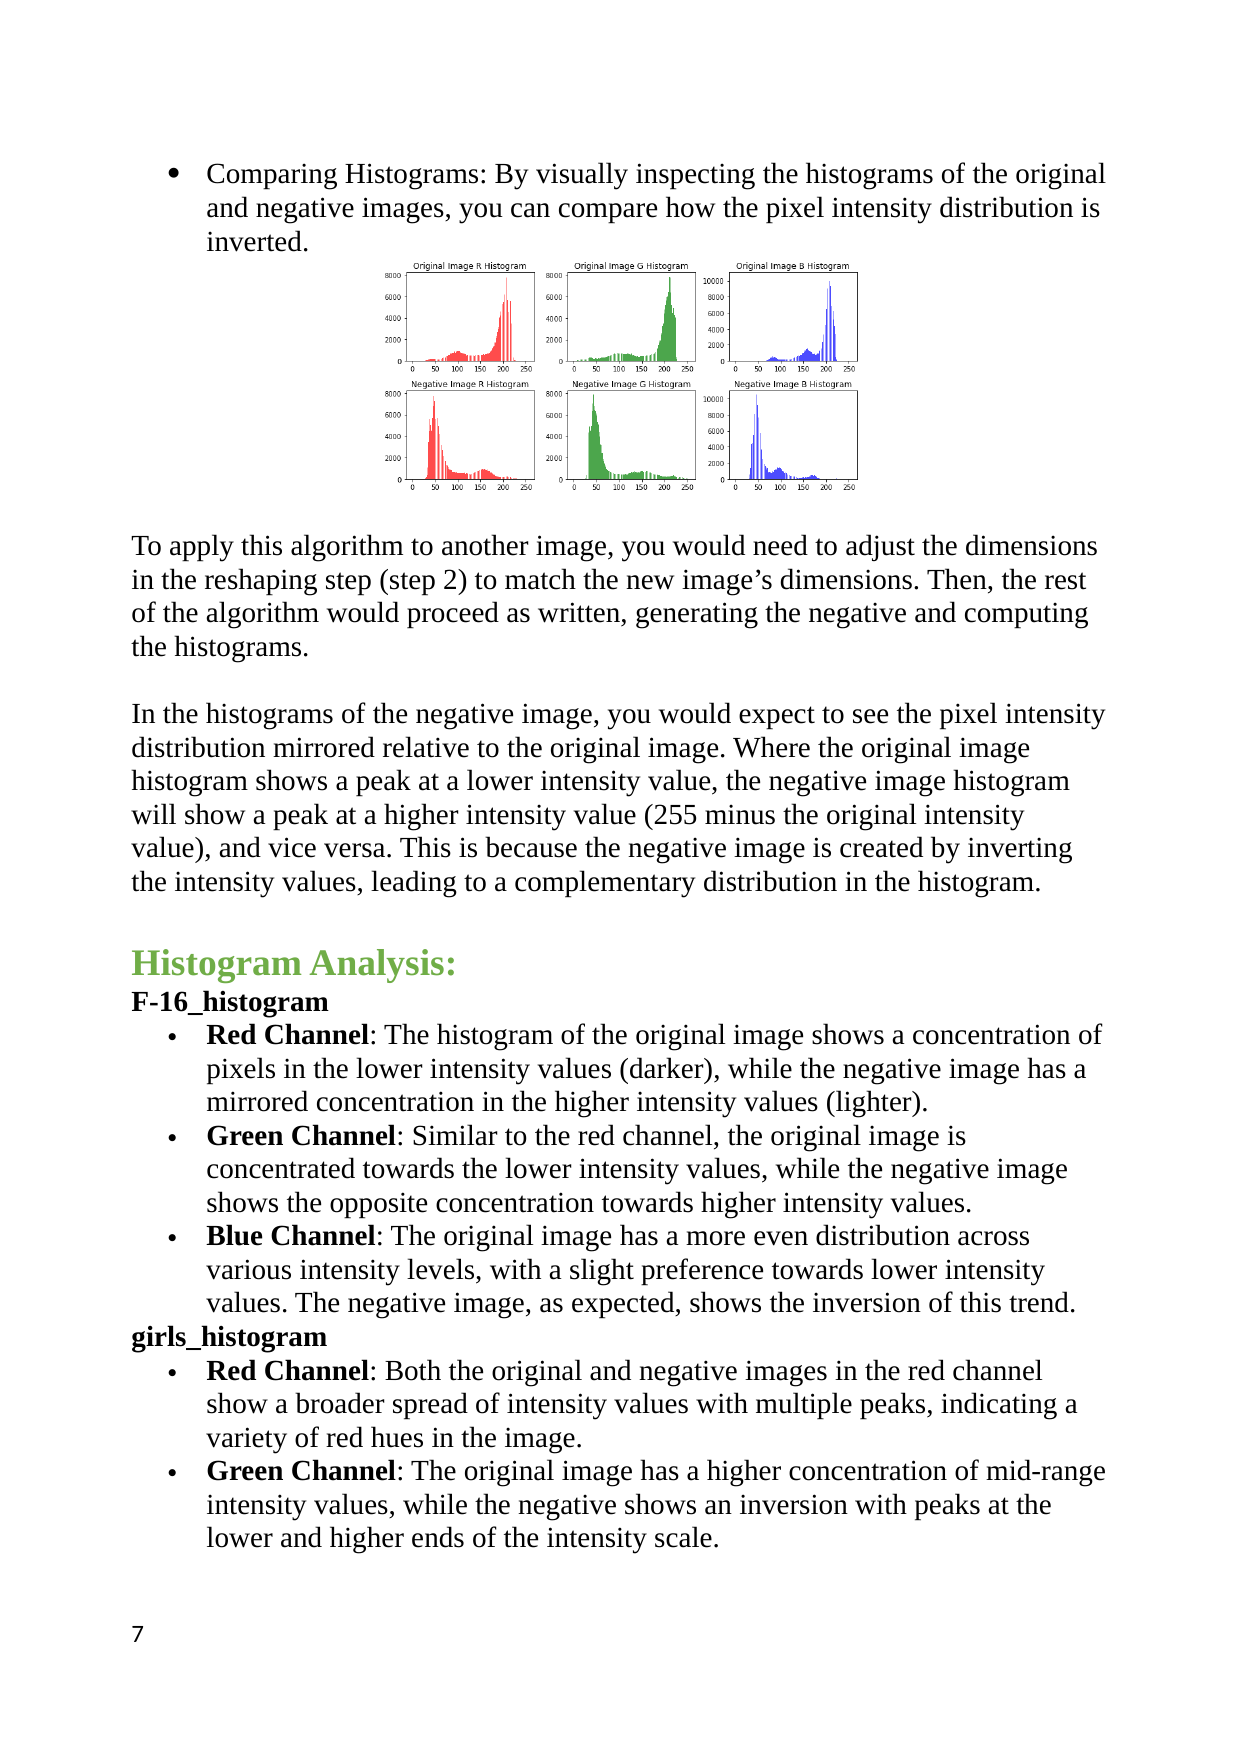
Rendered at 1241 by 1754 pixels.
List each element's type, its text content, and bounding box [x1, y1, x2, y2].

list Comparing Histograms: By visually inspecting the histograms of the original and negative images, you can compare how the pixel intensity distribution is inverted. [169, 157, 1109, 257]
picture [379, 257, 861, 495]
text To apply this algorithm to another image, you would need to adjust the dimensions in the reshaping step (step 2) to match the new image’s dimensions. Then, the rest of the algorithm would proceed as written, generating the negative and computing the histograms. [131, 528, 1109, 663]
text girls_histogram [131, 1319, 1109, 1353]
list Red Channel: Both the original and negative images in the red channel show a broader spread of intensity values with multiple peaks, indicating a variety of red hues in the image. [169, 1353, 1109, 1453]
text Histogram Analysis: [131, 941, 1109, 984]
text In the histograms of the negative image, you would expect to see the pixel intensity distribution mirrored relative to the original image. Where the original image histogram shows a peak at a lower intensity value, the negative image histogram will show a peak at a higher intensity value (255 minus the original intensity value), and vice versa. This is because the negative image is created by inverting the intensity values, leading to a complementary distribution in the histogram. [131, 696, 1109, 897]
list Green Channel: The original image has a higher concentration of mid-range intensity values, while the negative shows an inversion with peaks at the lower and higher ends of the intensity scale. [169, 1453, 1109, 1554]
list Blue Channel: The original image has a more even distribution across various intensity levels, with a slight preference towards lower intensity values. The negative image, as expected, shows the inversion of this trend. [169, 1218, 1109, 1319]
list Red Channel: The histogram of the original image shows a concentration of pixels in the lower intensity values (darker), while the negative image has a mirrored concentration in the higher intensity values (lighter). [169, 1017, 1109, 1118]
list Green Channel: Similar to the red channel, the original image is concentrated towards the lower intensity values, while the negative image shows the opposite concentration towards higher intensity values. [169, 1118, 1109, 1218]
text F-16_histogram [131, 984, 1109, 1017]
